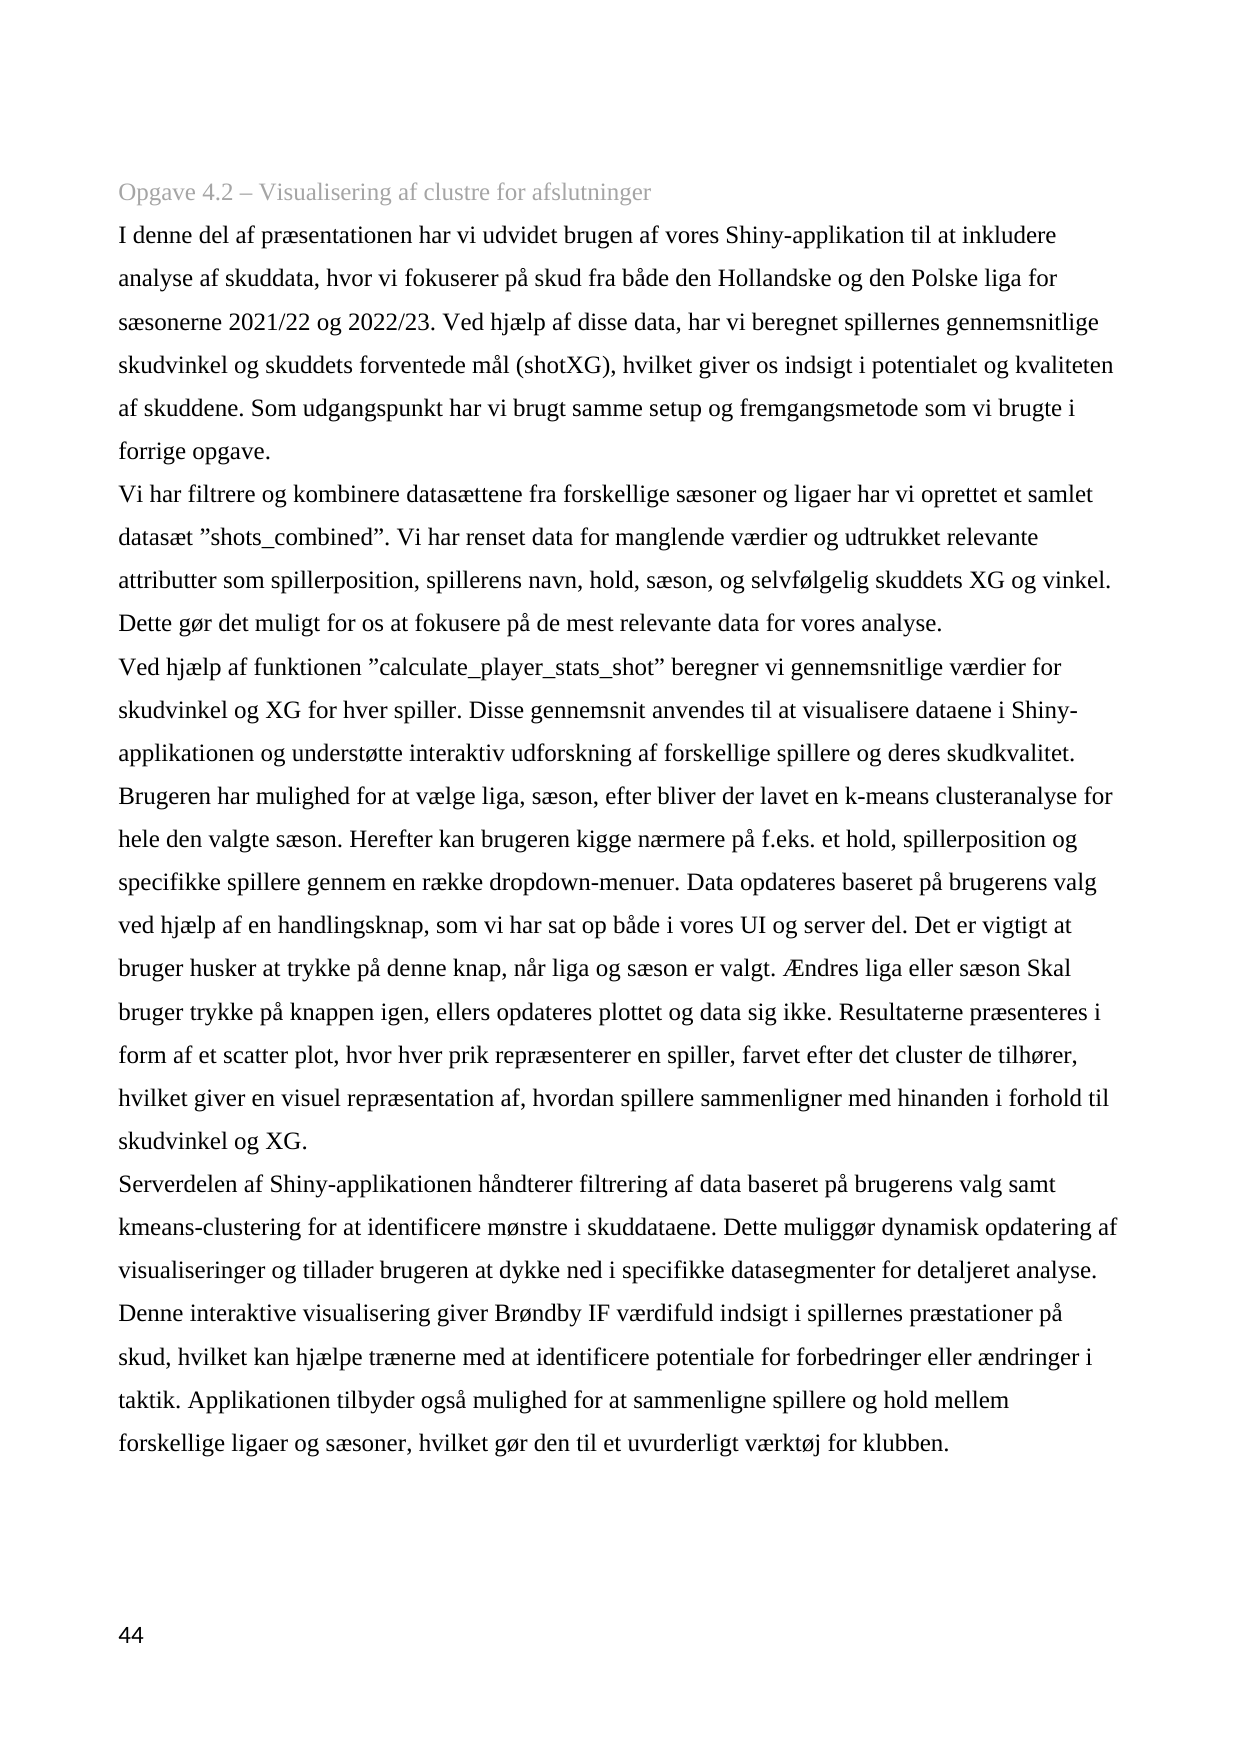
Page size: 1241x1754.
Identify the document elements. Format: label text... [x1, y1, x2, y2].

text Brugeren har mulighed for at vælge liga, sæson, efter bliver der lavet en k-means clusteranalyse for hele den valgte sæson. Herefter kan brugeren kigge nærmere på f.eks. et hold, spillerposition og specifikke spillere gennem en række dropdown-menuer. Data opdateres baseret på brugerens valg ved hjælp af en handlingsknap, som vi har sat op både i vores UI og server del. Det er vigtigt at bruger husker at trykke på denne knap, når liga og sæson er valgt. Ændres liga eller sæson Skal bruger trykke på knappen igen, ellers opdateres plottet og data sig ikke. Resultaterne præsenteres i form af et scatter plot, hvor hver prik repræsenterer en spiller, farvet efter det cluster de tilhører, hvilket giver en visuel repræsentation af, hvordan spillere sammenligner med hinanden i forhold til skudvinkel og XG. [118, 781, 1122, 1155]
text Ved hjælp af funktionen ”calculate_player_stats_shot” beregner vi gennemsnitlige værdier for skudvinkel og XG for hver spiller. Disse gennemsnit anvendes til at visualisere dataene i Shiny-applikationen og understøtte interaktiv udforskning af forskellige spillere og deres skudkvalitet. [118, 652, 1122, 767]
text I denne del af præsentationen har vi udvidet brugen af vores Shiny-applikation til at inkludere analyse af skuddata, hvor vi fokuserer på skud fra både den Hollandske og den Polske liga for sæsonerne 2021/22 og 2022/23. Ved hjælp af disse data, har vi beregnet spillernes gennemsnitlige skudvinkel og skuddets forventede mål (shotXG), hvilket giver os indsigt i potentialet og kvaliteten af skuddene. Som udgangspunkt har vi brugt samme setup og fremgangsmetode som vi brugte i forrige opgave. [118, 220, 1122, 465]
text Vi har filtrere og kombinere datasættene fra forskellige sæsoner og ligaer har vi oprettet et samlet datasæt ”shots_combined”. Vi har renset data for manglende værdier og udtrukket relevante attributter som spillerposition, spillerens navn, hold, sæson, og selvfølgelig skuddets XG og vinkel. Dette gør det muligt for os at fokusere på de mest relevante data for vores analyse. [118, 479, 1122, 637]
subtitle Opgave 4.2 – Visualisering af clustre for afslutninger [118, 177, 1122, 206]
text Denne interaktive visualisering giver Brøndby IF værdifuld indsigt i spillernes præstationer på skud, hvilket kan hjælpe trænerne med at identificere potentiale for forbedringer eller ændringer i taktik. Applikationen tilbyder også mulighed for at sammenligne spillere og hold mellem forskellige ligaer og sæsoner, hvilket gør den til et uvurderligt værktøj for klubben. [118, 1298, 1122, 1457]
text Serverdelen af Shiny-applikationen håndterer filtrering af data baseret på brugerens valg samt kmeans-clustering for at identificere mønstre i skuddataene. Dette muliggør dynamisk opdatering af visualiseringer og tillader brugeren at dykke ned i specifikke datasegmenter for detaljeret analyse. [118, 1169, 1122, 1284]
